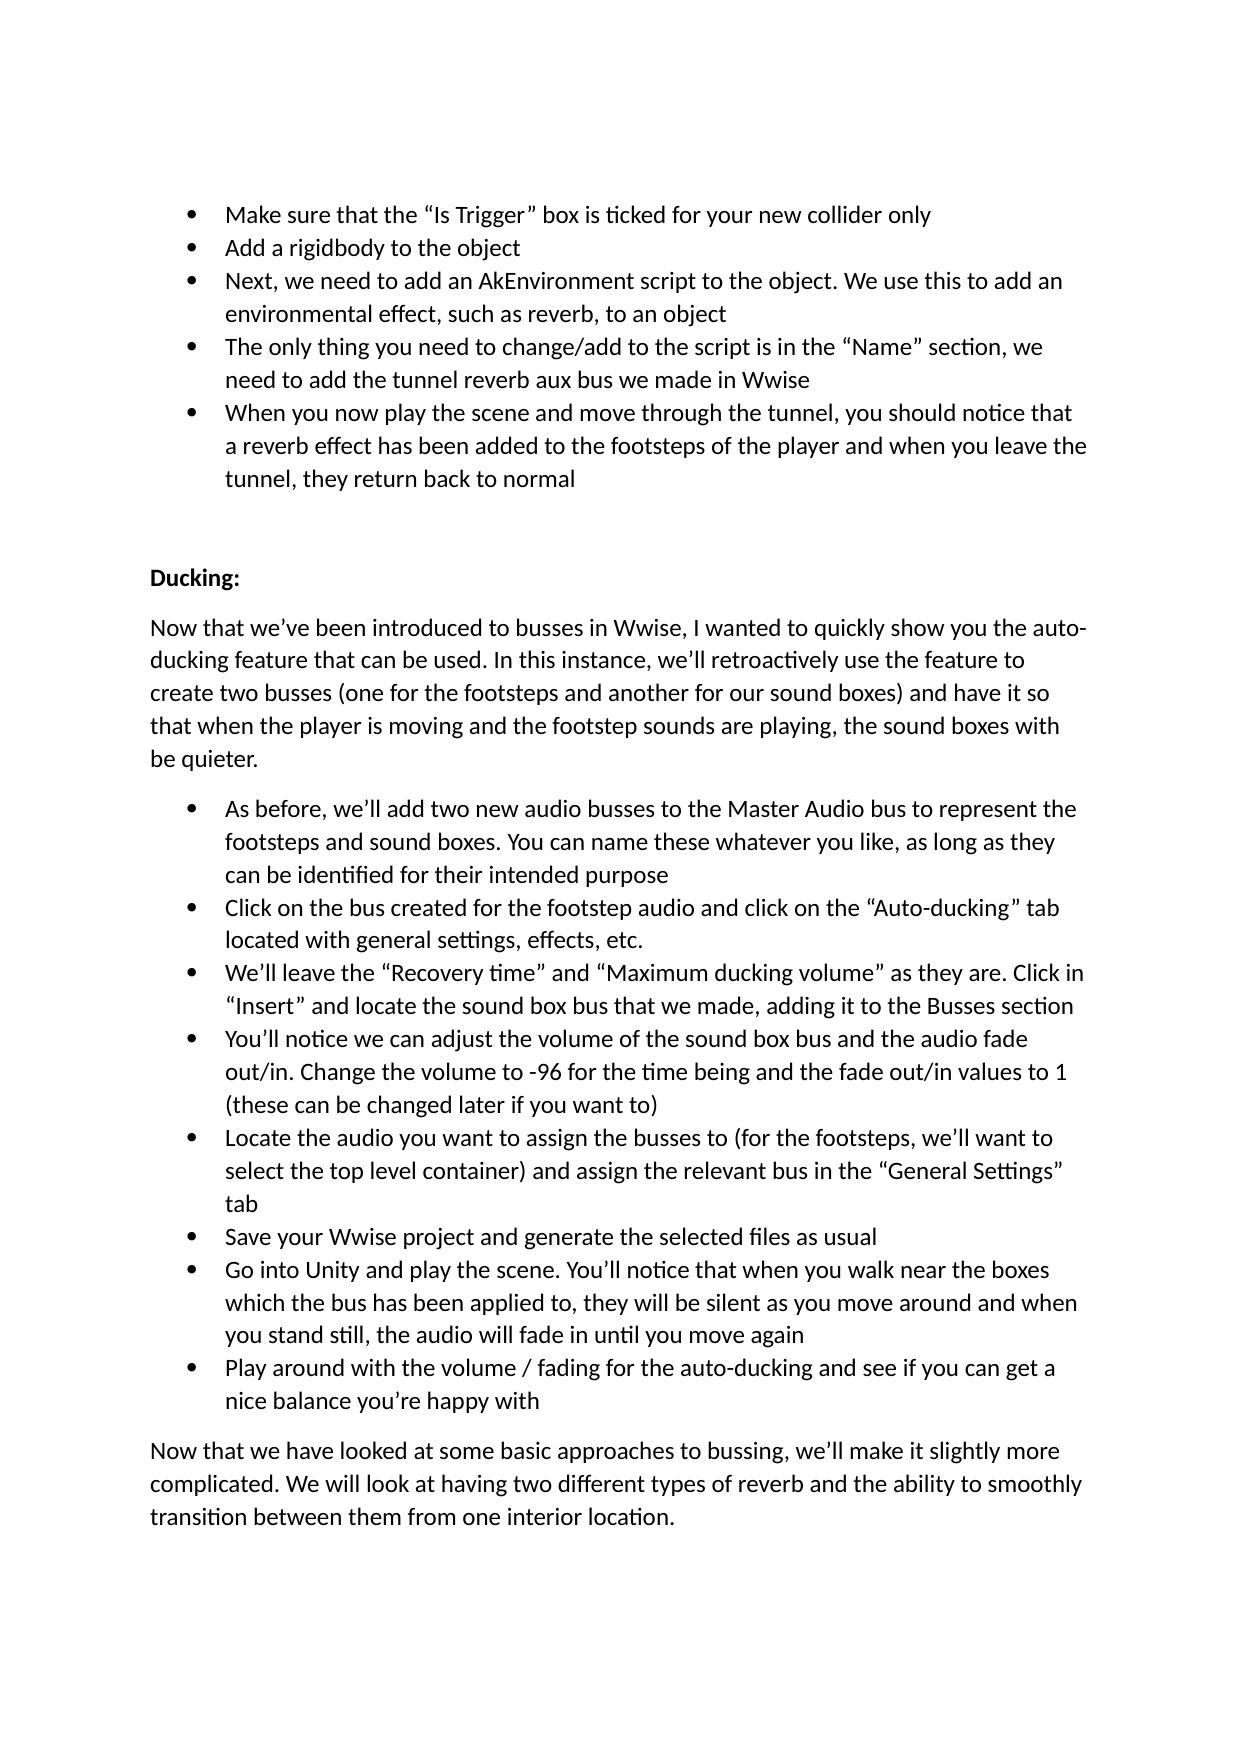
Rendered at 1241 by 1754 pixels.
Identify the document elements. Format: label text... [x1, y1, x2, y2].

list Make sure that the “Is Trigger” box is ticked for your new collider only [187, 199, 1090, 230]
list You’ll notice we can adjust the volume of the sound box bus and the audio fade out/in. Change the volume to -96 for the time being and the fade out/in values to 1 (these can be changed later if you want to) [187, 1023, 1090, 1120]
list Locate the audio you want to assign the busses to (for the footsteps, we’ll want to select the top level container) and assign the relevant bus in the “General Settings” tab [187, 1122, 1090, 1218]
list Go into Unity and play the scene. You’ll notice that when you walk near the boxes which the bus has been applied to, they will be silent as you move around and when you stand still, the audio will fade in until you move again [187, 1254, 1090, 1350]
list We’ll leave the “Recovery time” and “Maximum ducking volume” as they are. Click in “Insert” and locate the sound box bus that we made, adding it to the Busses section [187, 957, 1090, 1021]
list As before, we’ll add two new audio busses to the Master Audio bus to represent the footsteps and sound boxes. You can name these whatever you like, as long as they can be identified for their intended purpose [187, 793, 1090, 889]
text Ducking: [150, 562, 1090, 593]
list Play around with the volume / fading for the auto-ducking and see if you can get a nice balance you’re happy with [187, 1352, 1090, 1416]
list Save your Wwise project and generate the selected files as usual [187, 1221, 1090, 1251]
list Add a rigidbody to the object [187, 232, 1090, 263]
list Next, we need to add an AkEnvironment script to the object. We use this to add an environmental effect, such as reverb, to an object [187, 265, 1090, 329]
text Now that we have looked at some basic approaches to bussing, we’ll make it slightly more complicated. We will look at having two different types of reverb and the ability to smoothly transition between them from one interior location. [150, 1435, 1090, 1531]
text Now that we’ve been introduced to busses in Wwise, I wanted to quickly show you the auto-ducking feature that can be used. In this instance, we’ll retroactively use the feature to create two busses (one for the footsteps and another for our sound boxes) and have it so that when the player is moving and the footstep sounds are playing, the sound boxes with be quieter. [150, 612, 1090, 774]
list When you now play the scene and move through the tunnel, you should notice that a reverb effect has been added to the footsteps of the player and when you leave the tunnel, they return back to normal [187, 397, 1090, 493]
list Click on the bus created for the footstep audio and click on the “Auto-ducking” tab located with general settings, effects, etc. [187, 892, 1090, 955]
list The only thing you need to change/add to the script is in the “Name” section, we need to add the tunnel reverb aux bus we made in Wwise [187, 331, 1090, 395]
